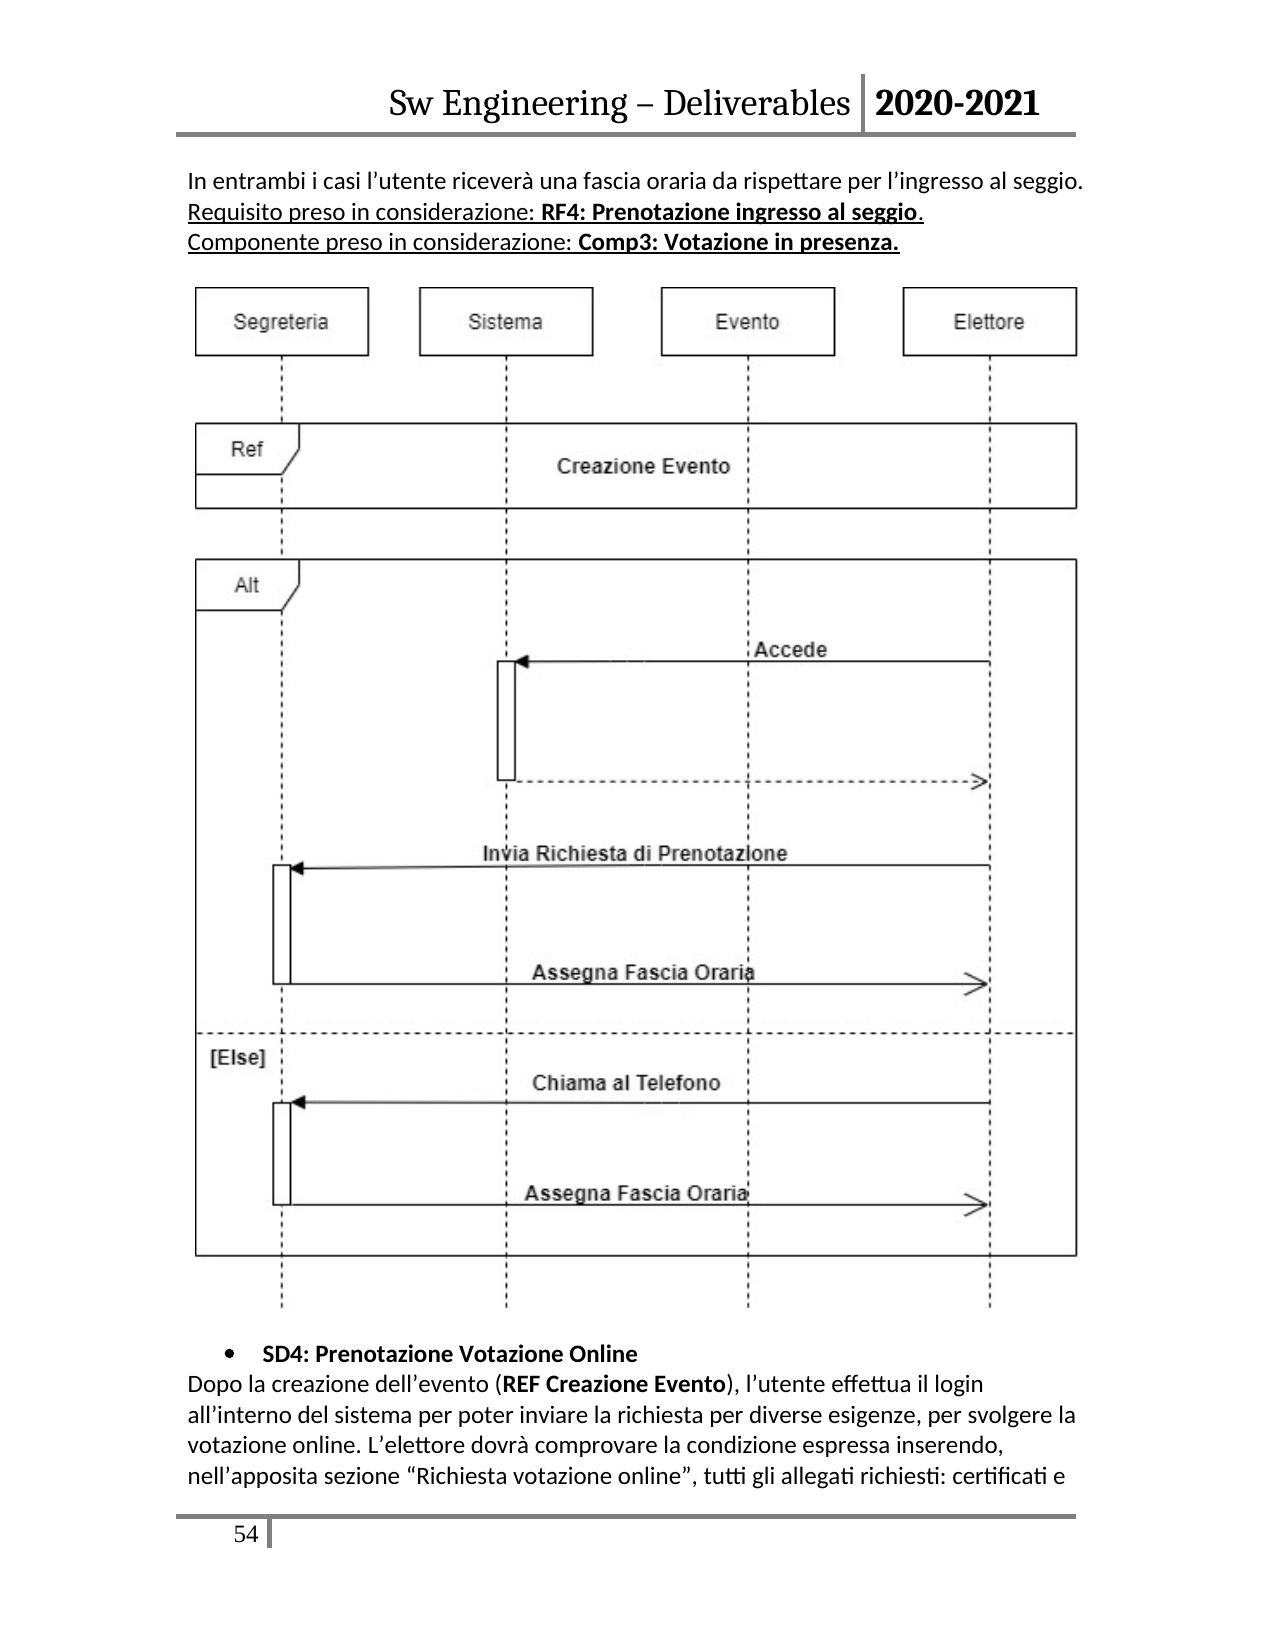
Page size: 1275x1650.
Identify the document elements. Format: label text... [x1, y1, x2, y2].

text In entrambi i casi l’utente riceverà una fascia oraria da rispettare per l’ingresso al seggio. [187, 165, 1087, 196]
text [187, 1368, 1087, 1491]
picture [195, 287, 1081, 1308]
list SD4: Prenotazione Votazione Online [225, 1338, 1087, 1368]
text Componente preso in considerazione: Comp3: Votazione in presenza. [187, 226, 1087, 257]
text Requisito preso in considerazione: RF4: Prenotazione ingresso al seggio. [187, 196, 1087, 226]
